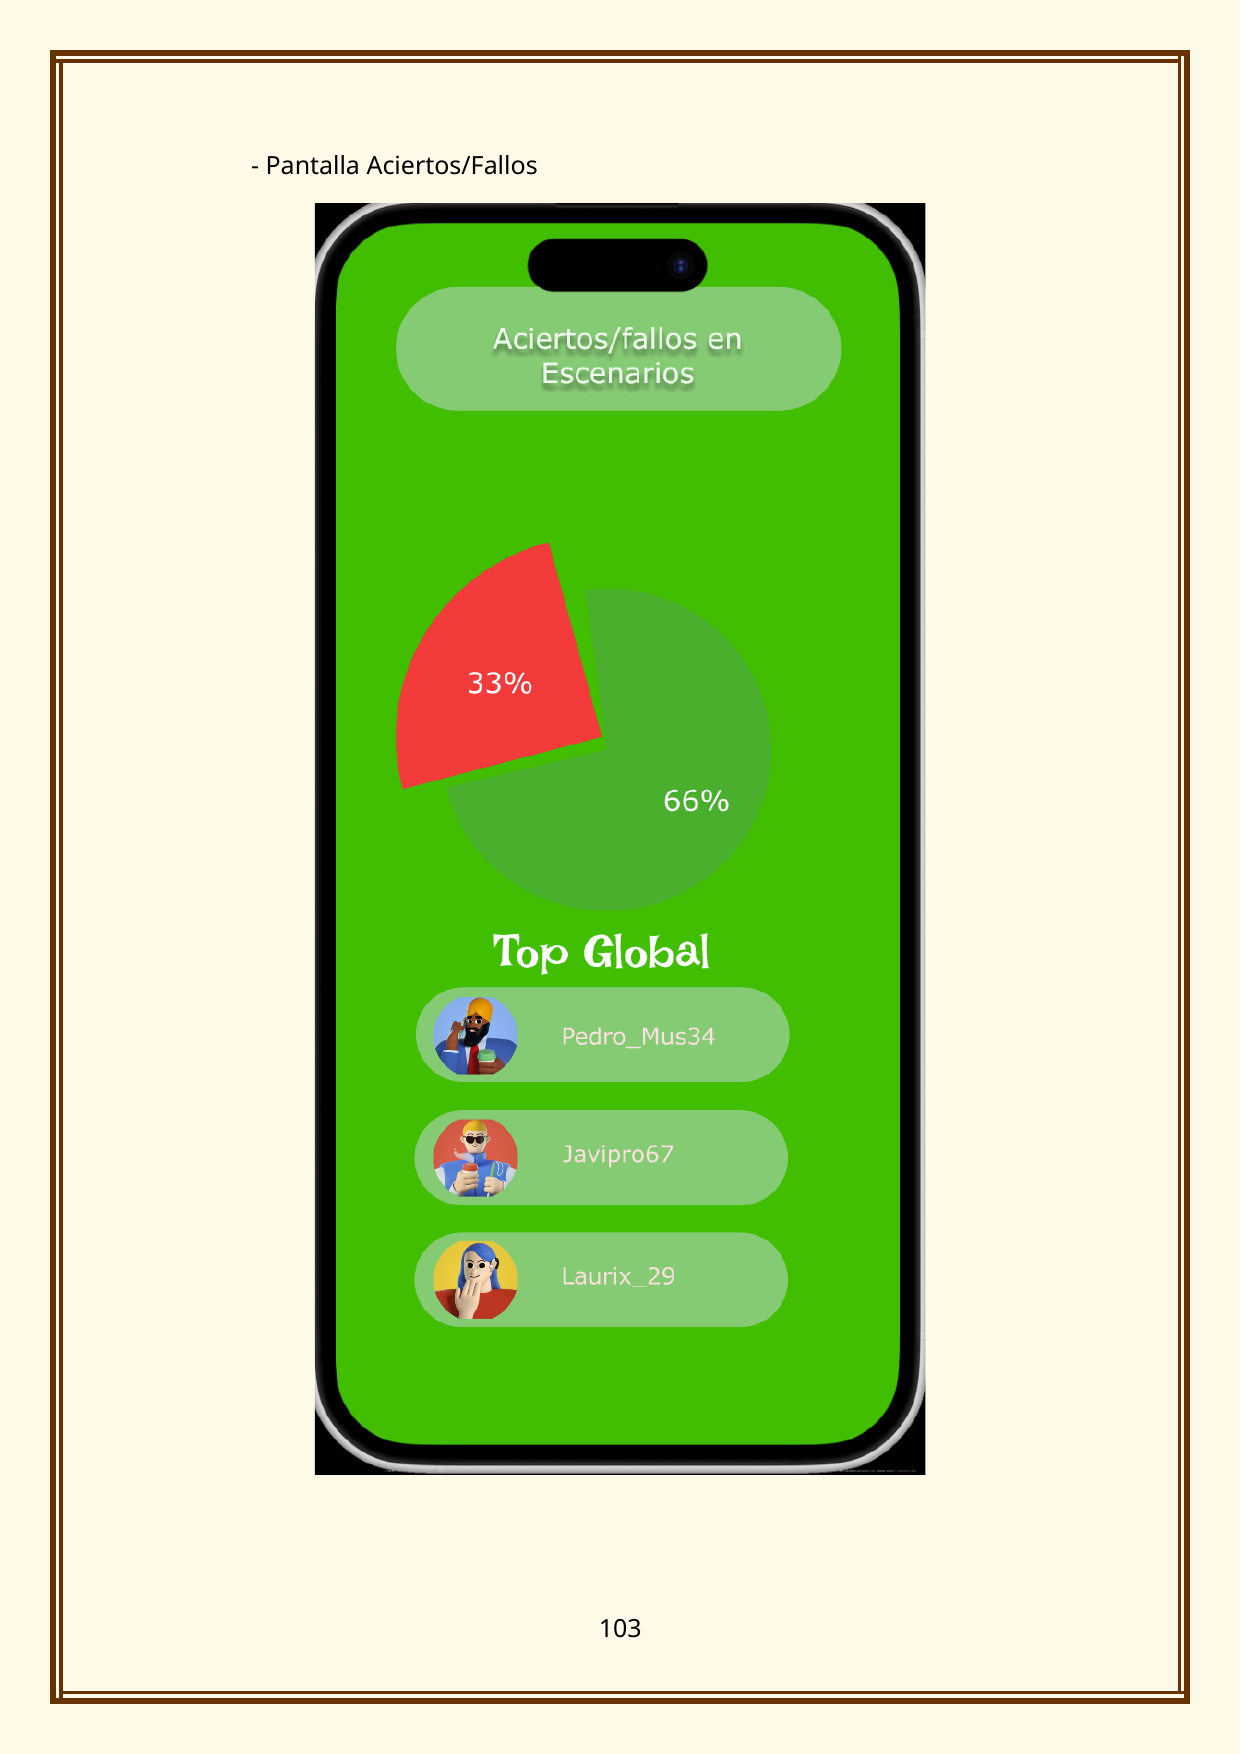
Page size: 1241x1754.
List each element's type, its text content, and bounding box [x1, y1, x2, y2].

text - Pantalla Aciertos/Fallos [177, 147, 1063, 182]
picture [314, 203, 926, 1475]
